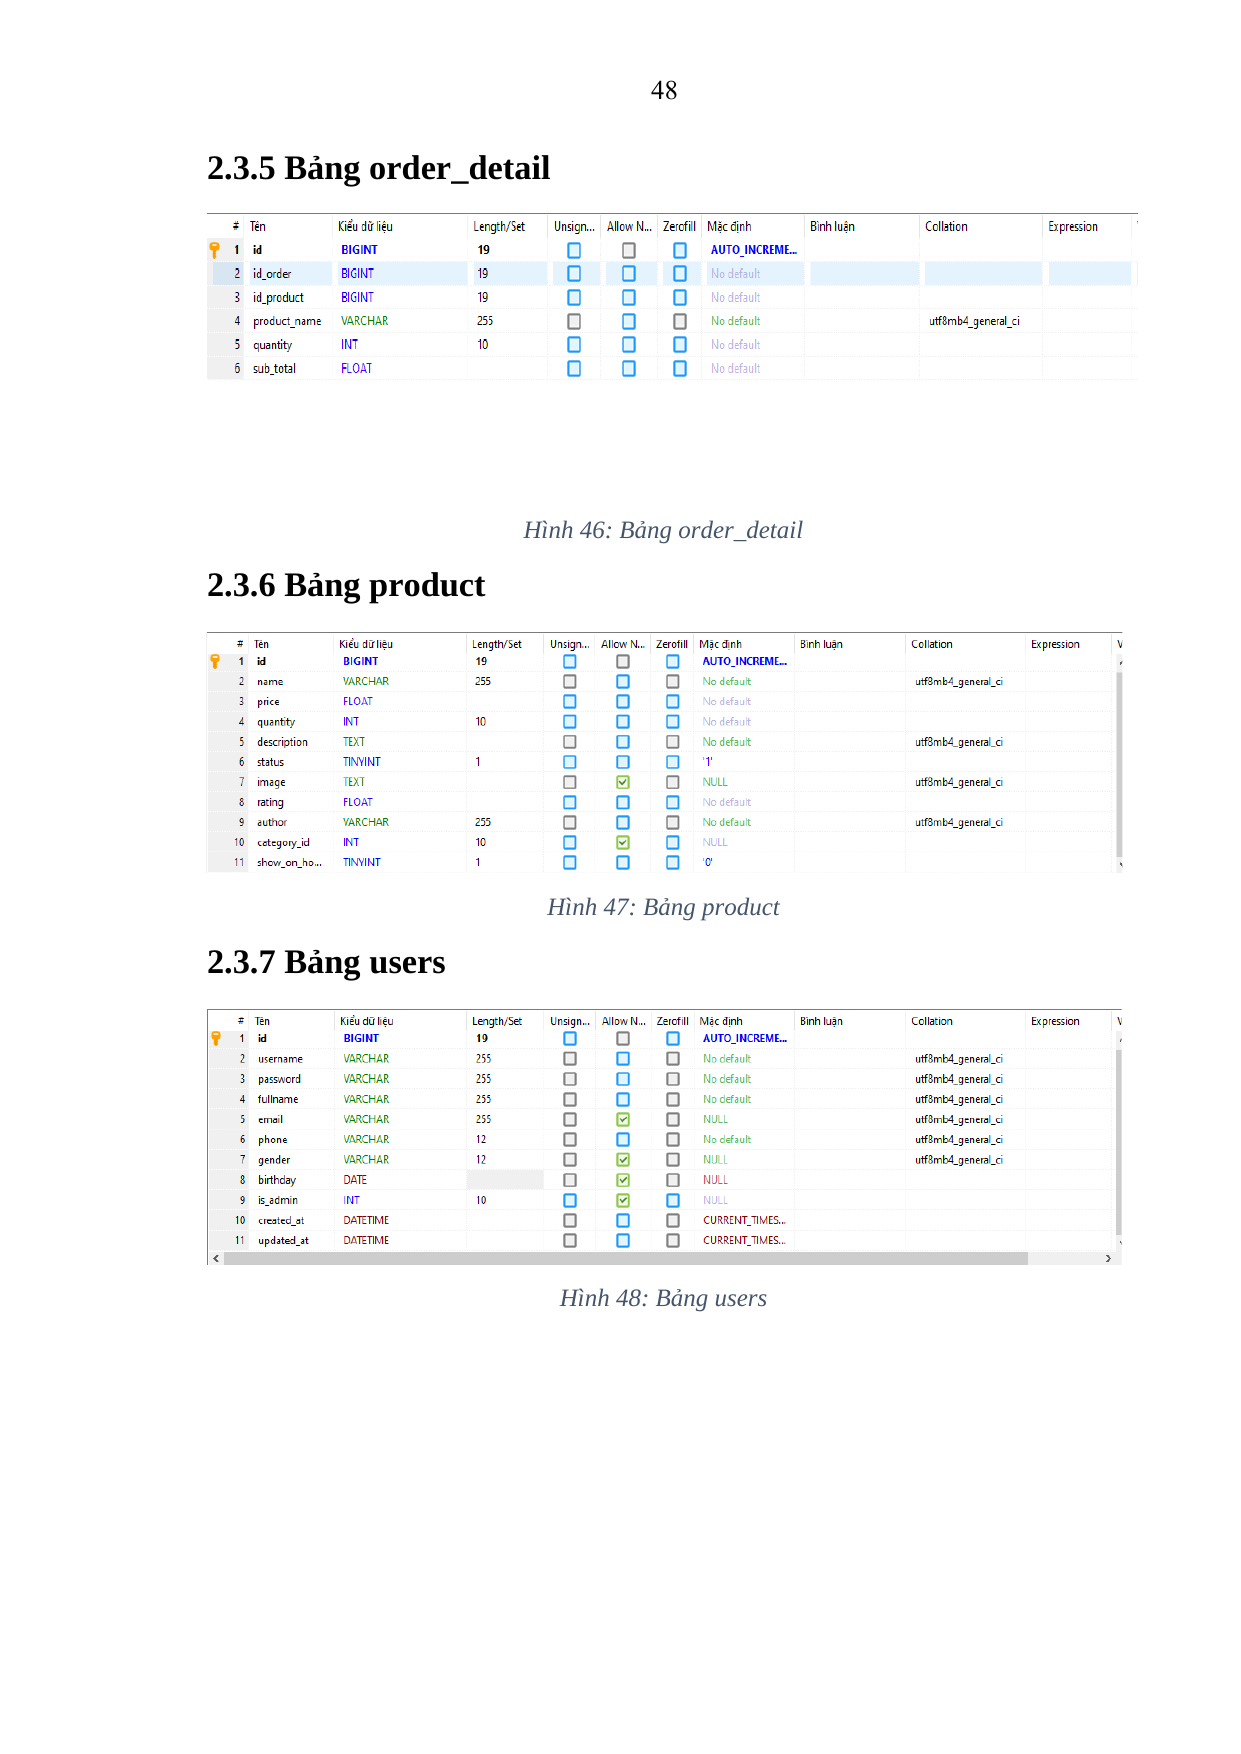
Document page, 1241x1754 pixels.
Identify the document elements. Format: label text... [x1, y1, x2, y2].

text Hình 48: Bảng users [207, 1283, 1122, 1312]
text Hình 46: Bảng order_detail [207, 515, 1122, 544]
text Hình 47: Bảng product [207, 892, 1122, 921]
picture [206, 1006, 1122, 1265]
subtitle 2.3.7 Bảng users [207, 941, 1122, 981]
picture [206, 213, 1138, 496]
subtitle 2.3.6 Bảng product [207, 565, 1122, 604]
subtitle 2.3.5 Bảng order_detail [207, 148, 1122, 187]
picture [206, 630, 1123, 873]
